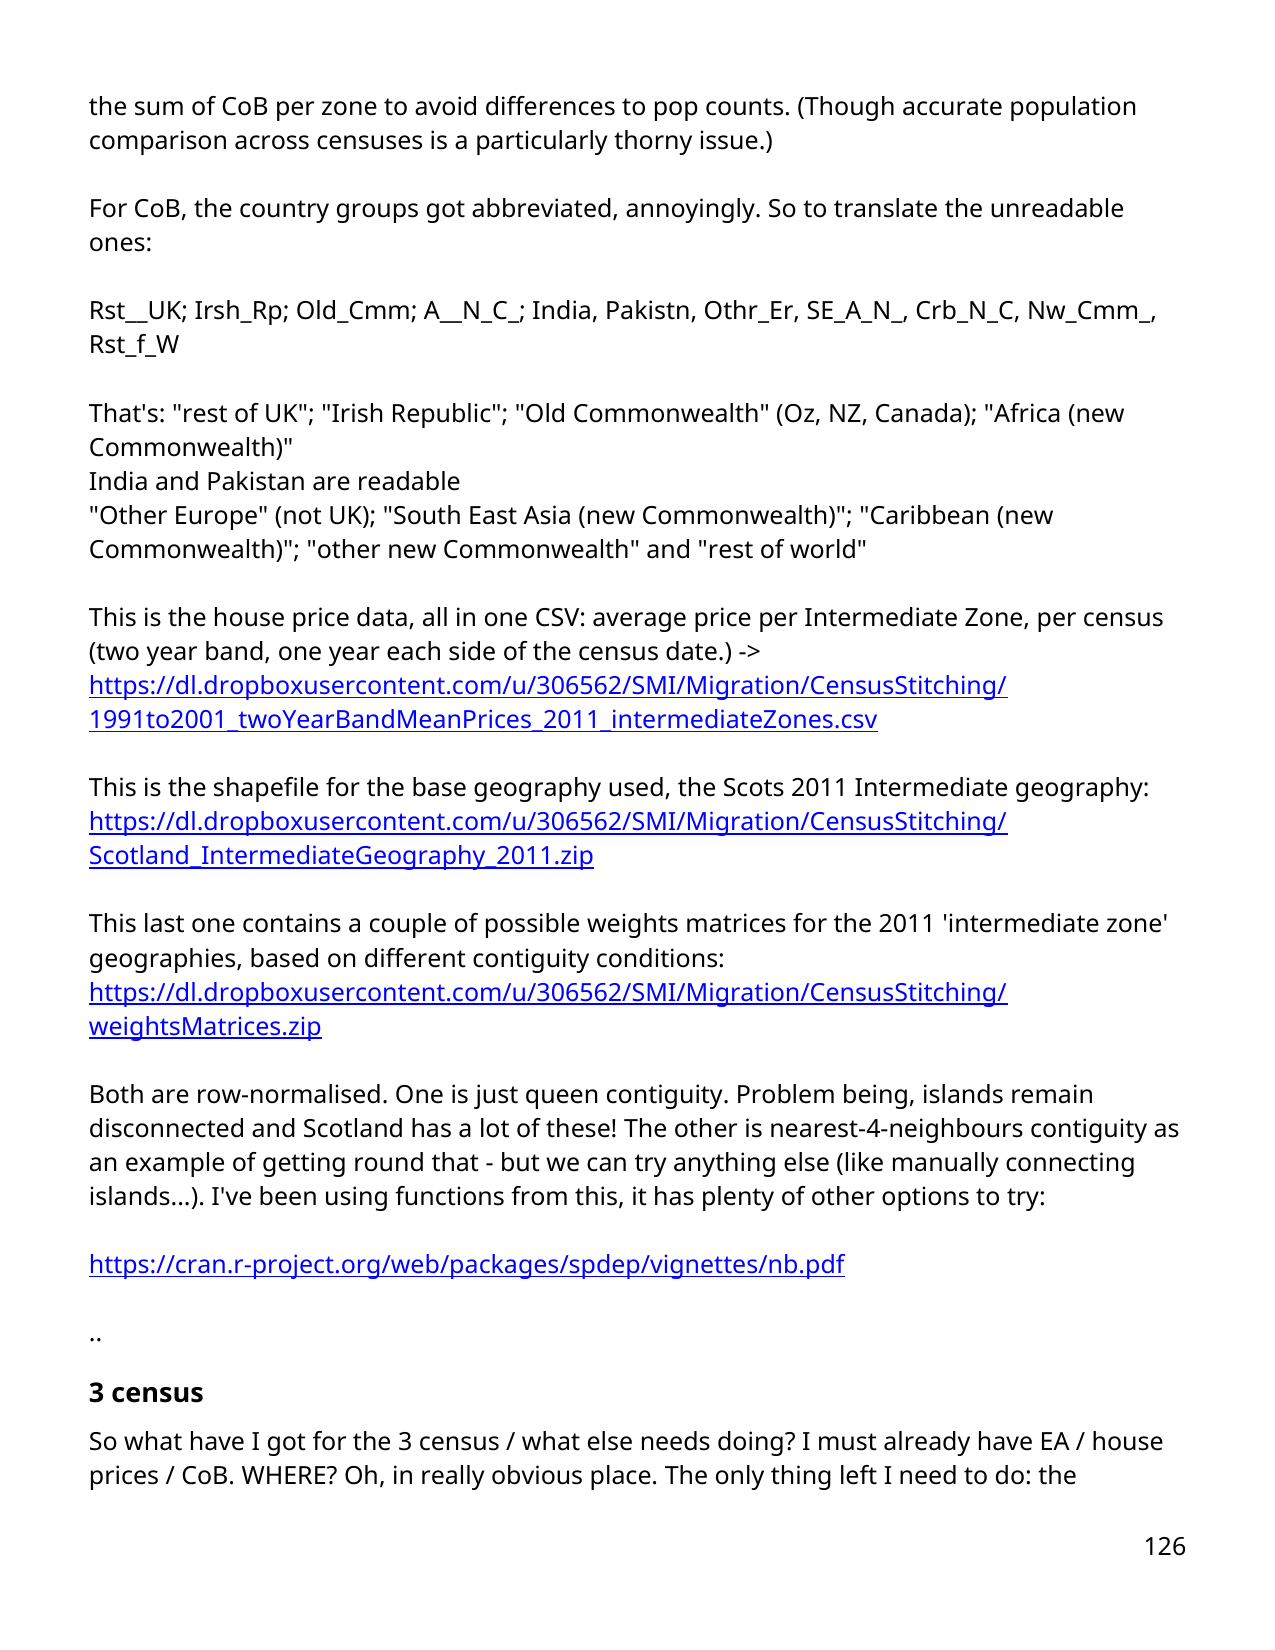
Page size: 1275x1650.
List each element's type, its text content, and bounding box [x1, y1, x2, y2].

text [89, 89, 1186, 1349]
subtitle 3 census [89, 1374, 1186, 1411]
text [89, 1423, 1186, 1491]
